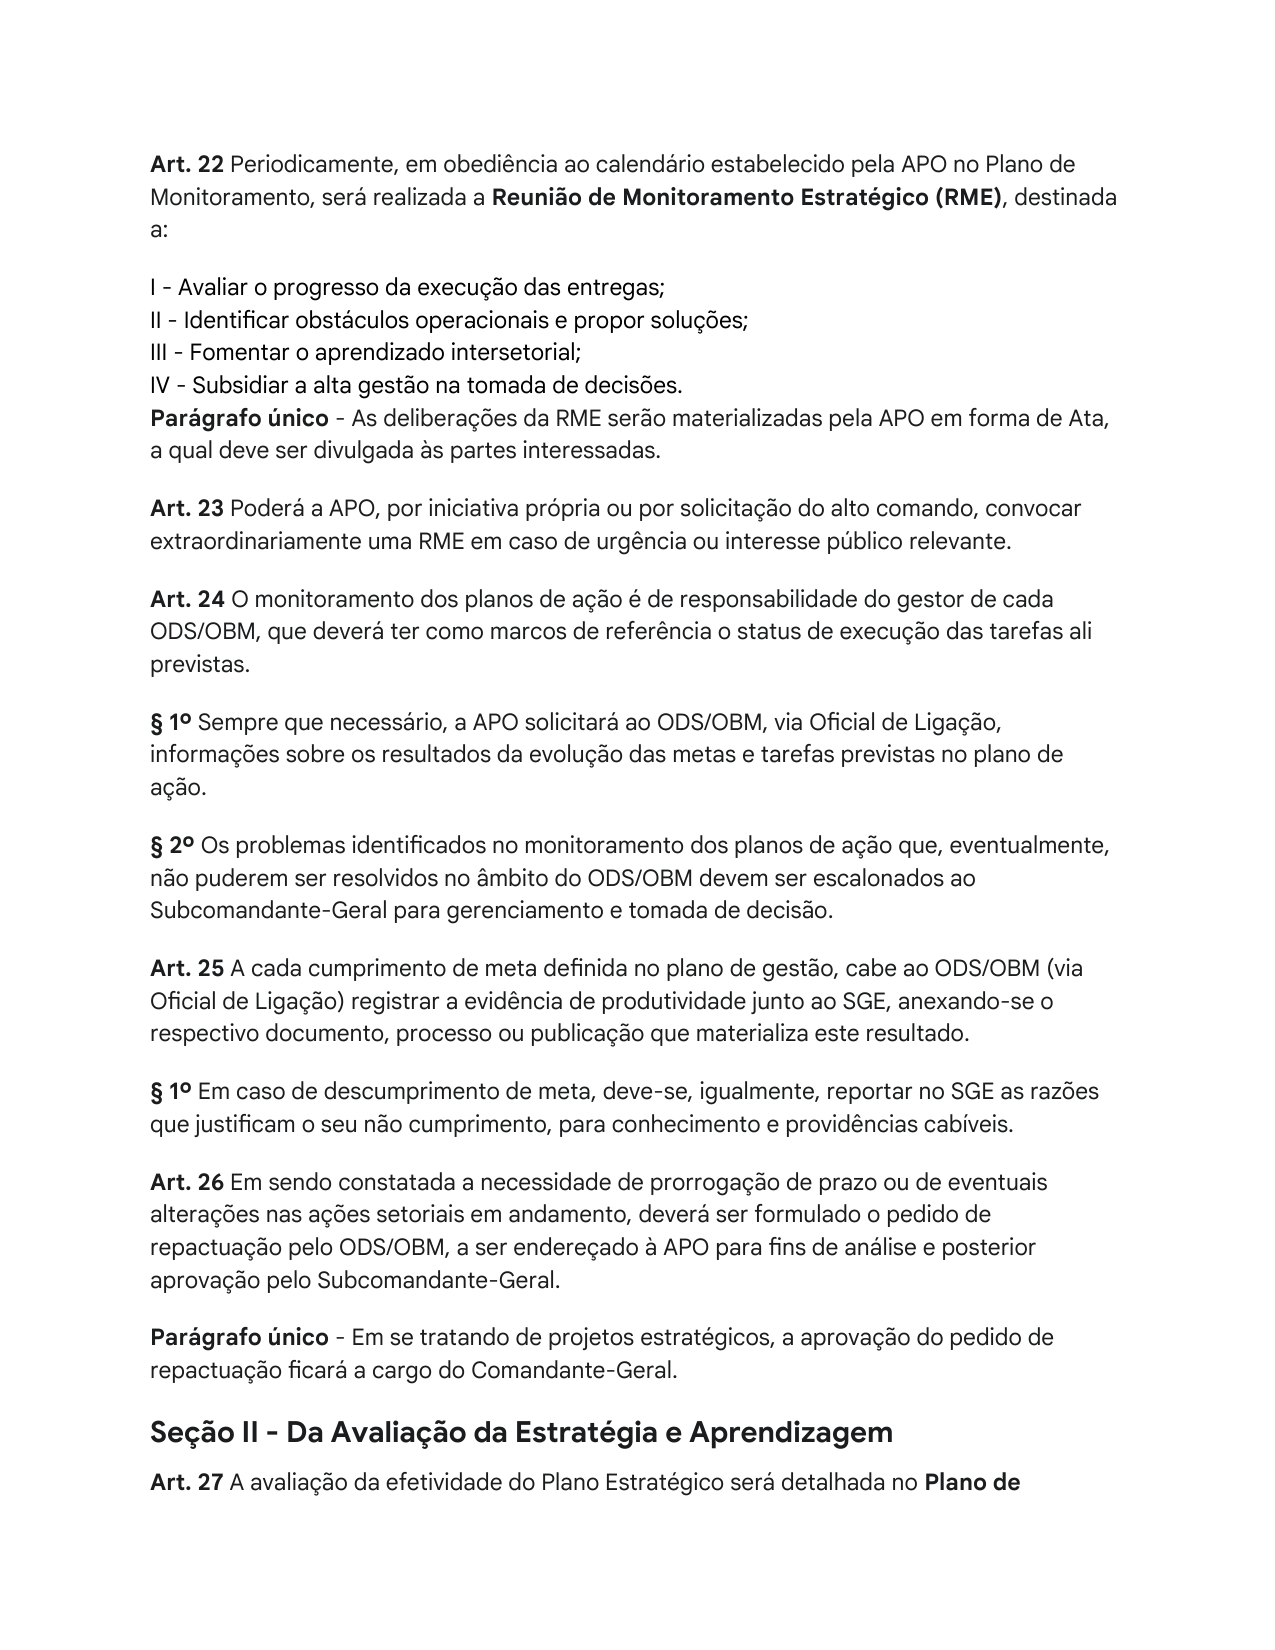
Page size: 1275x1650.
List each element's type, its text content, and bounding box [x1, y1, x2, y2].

text Parágrafo único - As deliberações da RME serão materializadas pela APO em forma de Ata, a qual deve ser divulgada às partes interessadas. [150, 404, 1125, 465]
text Art. 25 A cada cumprimento de meta definida no plano de gestão, cabe ao ODS/OBM (via Oficial de Ligação) registrar a evidência de produtividade junto ao SGE, anexando-se o respectivo documento, processo ou publicação que materializa este resultado. [150, 954, 1125, 1048]
text III - Fomentar o aprendizado intersetorial; [150, 338, 1125, 367]
text Art. 26 Em sendo constatada a necessidade de prorrogação de prazo ou de eventuais alterações nas ações setoriais em andamento, deverá ser formulado o pedido de repactuação pelo ODS/OBM, a ser endereçado à APO para fins de análise e posterior aprovação pelo Subcomandante-Geral. [150, 1168, 1125, 1294]
text II - Identificar obstáculos operacionais e propor soluções; [150, 306, 1125, 334]
subtitle Seção II - Da Avaliação da Estratégia e Aprendizagem [150, 1414, 1125, 1451]
text Art. 24 O monitoramento dos planos de ação é de responsabilidade do gestor de cada ODS/OBM, que deverá ter como marcos de referência o status de execução das tarefas ali previstas. [150, 585, 1125, 679]
text § 2º Os problemas identificados no monitoramento dos planos de ação que, eventualmente, não puderem ser resolvidos no âmbito do ODS/OBM devem ser escalonados ao Subcomandante-Geral para gerenciamento e tomada de decisão. [150, 831, 1125, 925]
text Art. 23 Poderá a APO, por iniciativa própria ou por solicitação do alto comando, convocar extraordinariamente uma RME em caso de urgência ou interesse público relevante. [150, 494, 1125, 556]
text Art. 22 Periodicamente, em obediência ao calendário estabelecido pela APO no Plano de Monitoramento, será realizada a Reunião de Monitoramento Estratégico (RME), destinada a: [150, 150, 1125, 244]
text Parágrafo único - Em se tratando de projetos estratégicos, a aprovação do pedido de repactuação ficará a cargo do Comandante-Geral. [150, 1323, 1125, 1385]
text § 1º Sempre que necessário, a APO solicitará ao ODS/OBM, via Oficial de Ligação, informações sobre os resultados da evolução das metas e tarefas previstas no plano de ação. [150, 708, 1125, 802]
text § 1º Em caso de descumprimento de meta, deve-se, igualmente, reportar no SGE as razões que justificam o seu não cumprimento, para conhecimento e providências cabíveis. [150, 1077, 1125, 1139]
text IV - Subsidiar a alta gestão na tomada de decisões. [150, 371, 1125, 400]
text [150, 1468, 1125, 1497]
text I - Avaliar o progresso da execução das entregas; [150, 273, 1125, 302]
